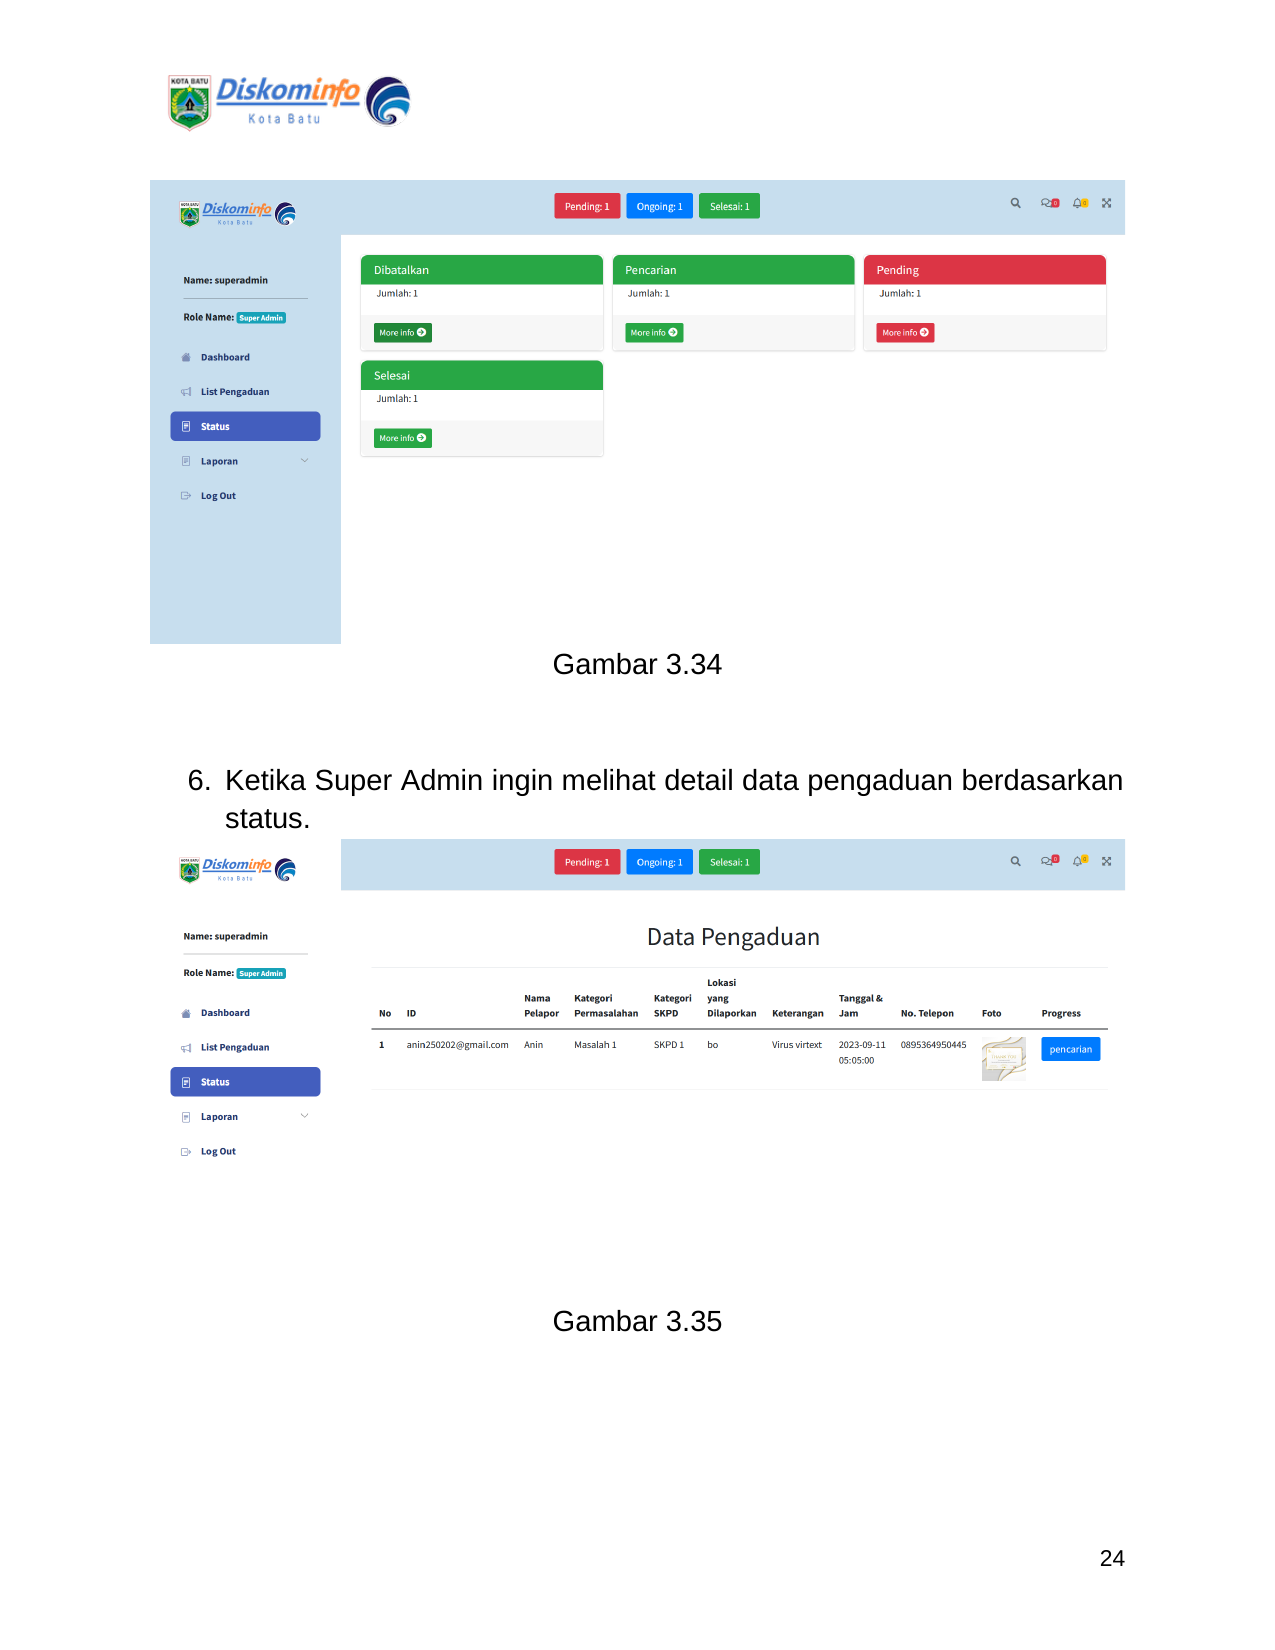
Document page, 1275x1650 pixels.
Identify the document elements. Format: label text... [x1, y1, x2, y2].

list Ketika Super Admin ingin melihat detail data pengaduan berdasarkan status. [187, 763, 1125, 835]
picture [150, 75, 414, 133]
picture [150, 180, 1125, 644]
text Gambar 3.34 [150, 647, 1125, 681]
text Gambar 3.35 [150, 1304, 1125, 1338]
picture [150, 839, 1125, 1301]
